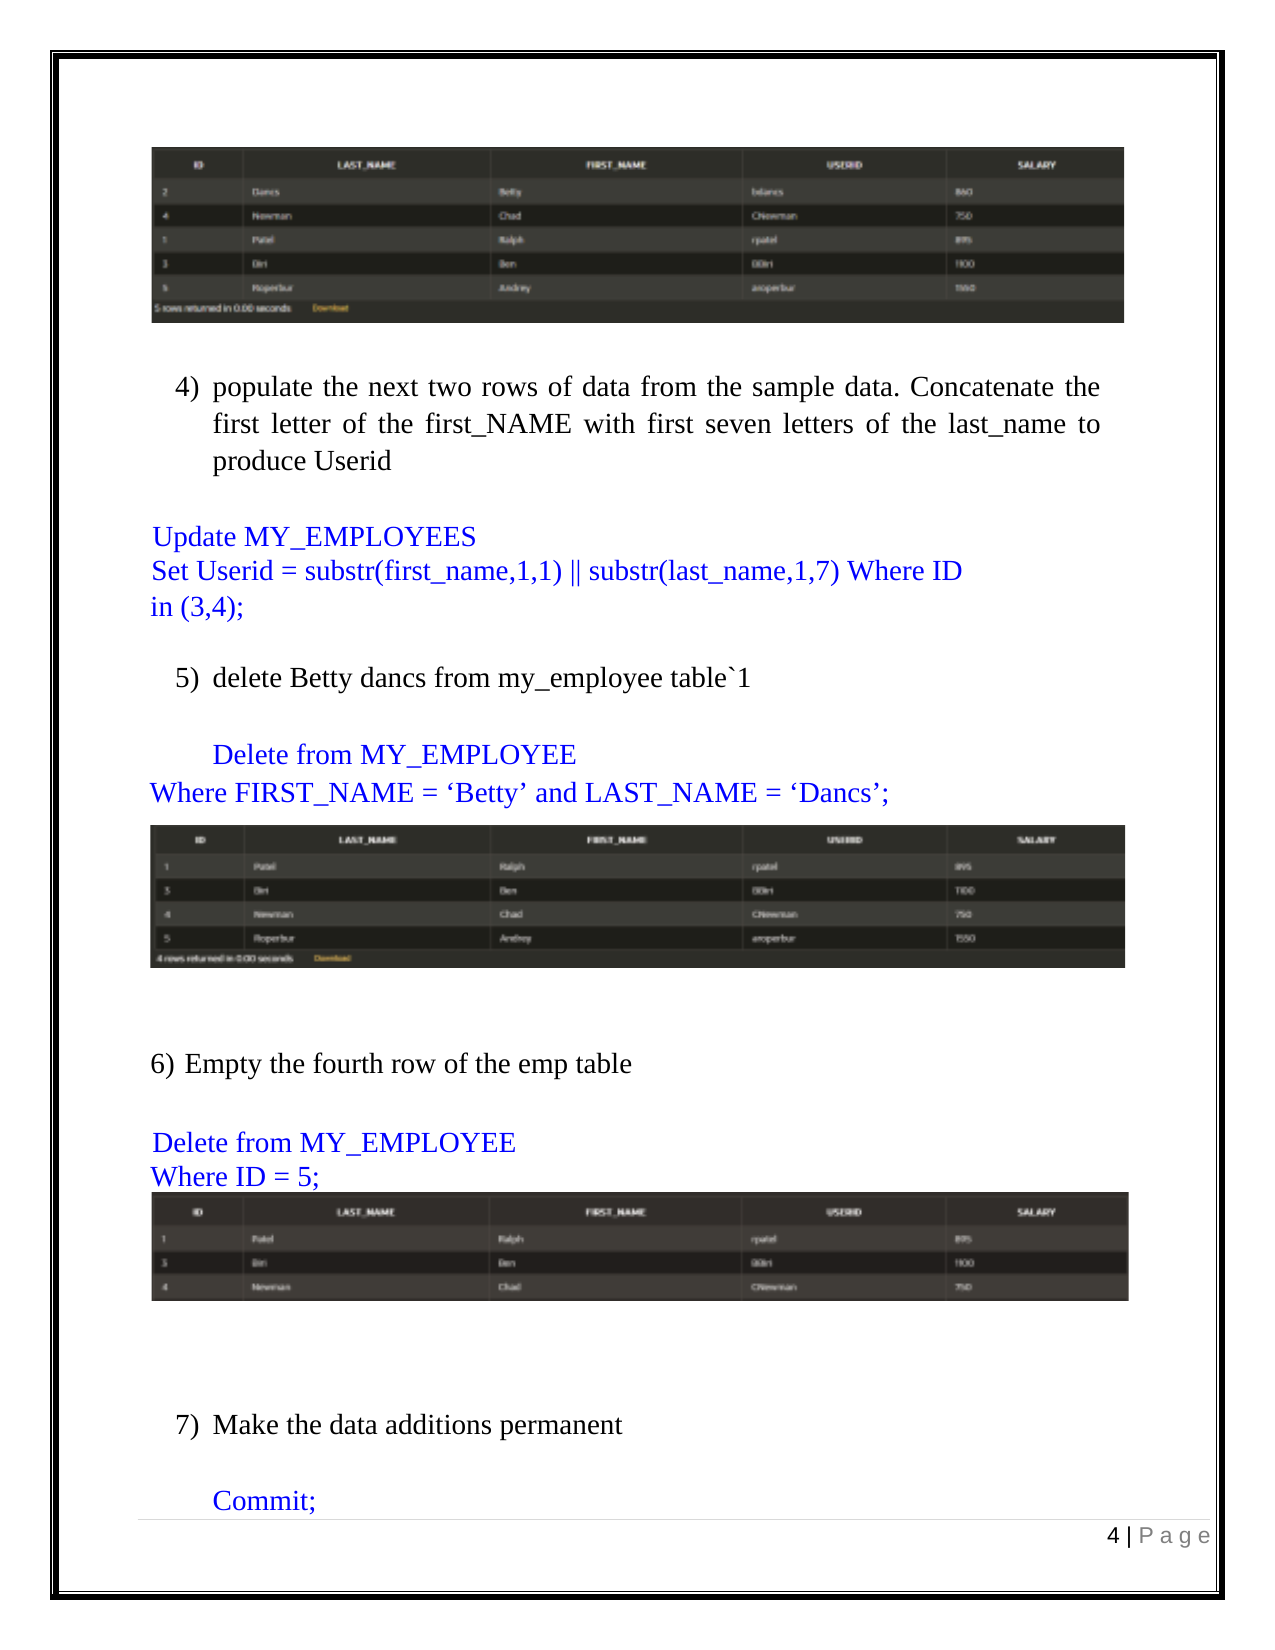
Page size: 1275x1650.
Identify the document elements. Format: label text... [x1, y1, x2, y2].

text Update MY_EMPLOYEES [152, 519, 1210, 553]
list Empty the fourth row of the emp table Delete from MY_EMPLOYEE [150, 1000, 671, 1159]
list populate the next two rows of data from the sample data. Concatenate the first letter of the first_NAME with first seven letters of the last_name to produce Userid [175, 369, 1100, 476]
text Where ID = 5; [150, 1159, 1210, 1192]
picture [151, 147, 1125, 323]
text Set Userid = substr(first_name,1,1) || substr(last_name,1,7) Where ID in (3,4); [150, 553, 990, 623]
list delete Betty dancs from my_employee table`1 Delete from MY_EMPLOYEE [175, 626, 778, 780]
picture [150, 825, 1126, 968]
text Where FIRST_NAME = ‘Betty’ and LAST_NAME = ‘Dancs’; [149, 780, 1210, 808]
list Make the data additions permanent Commit; [175, 1407, 642, 1517]
picture [151, 1192, 1129, 1301]
